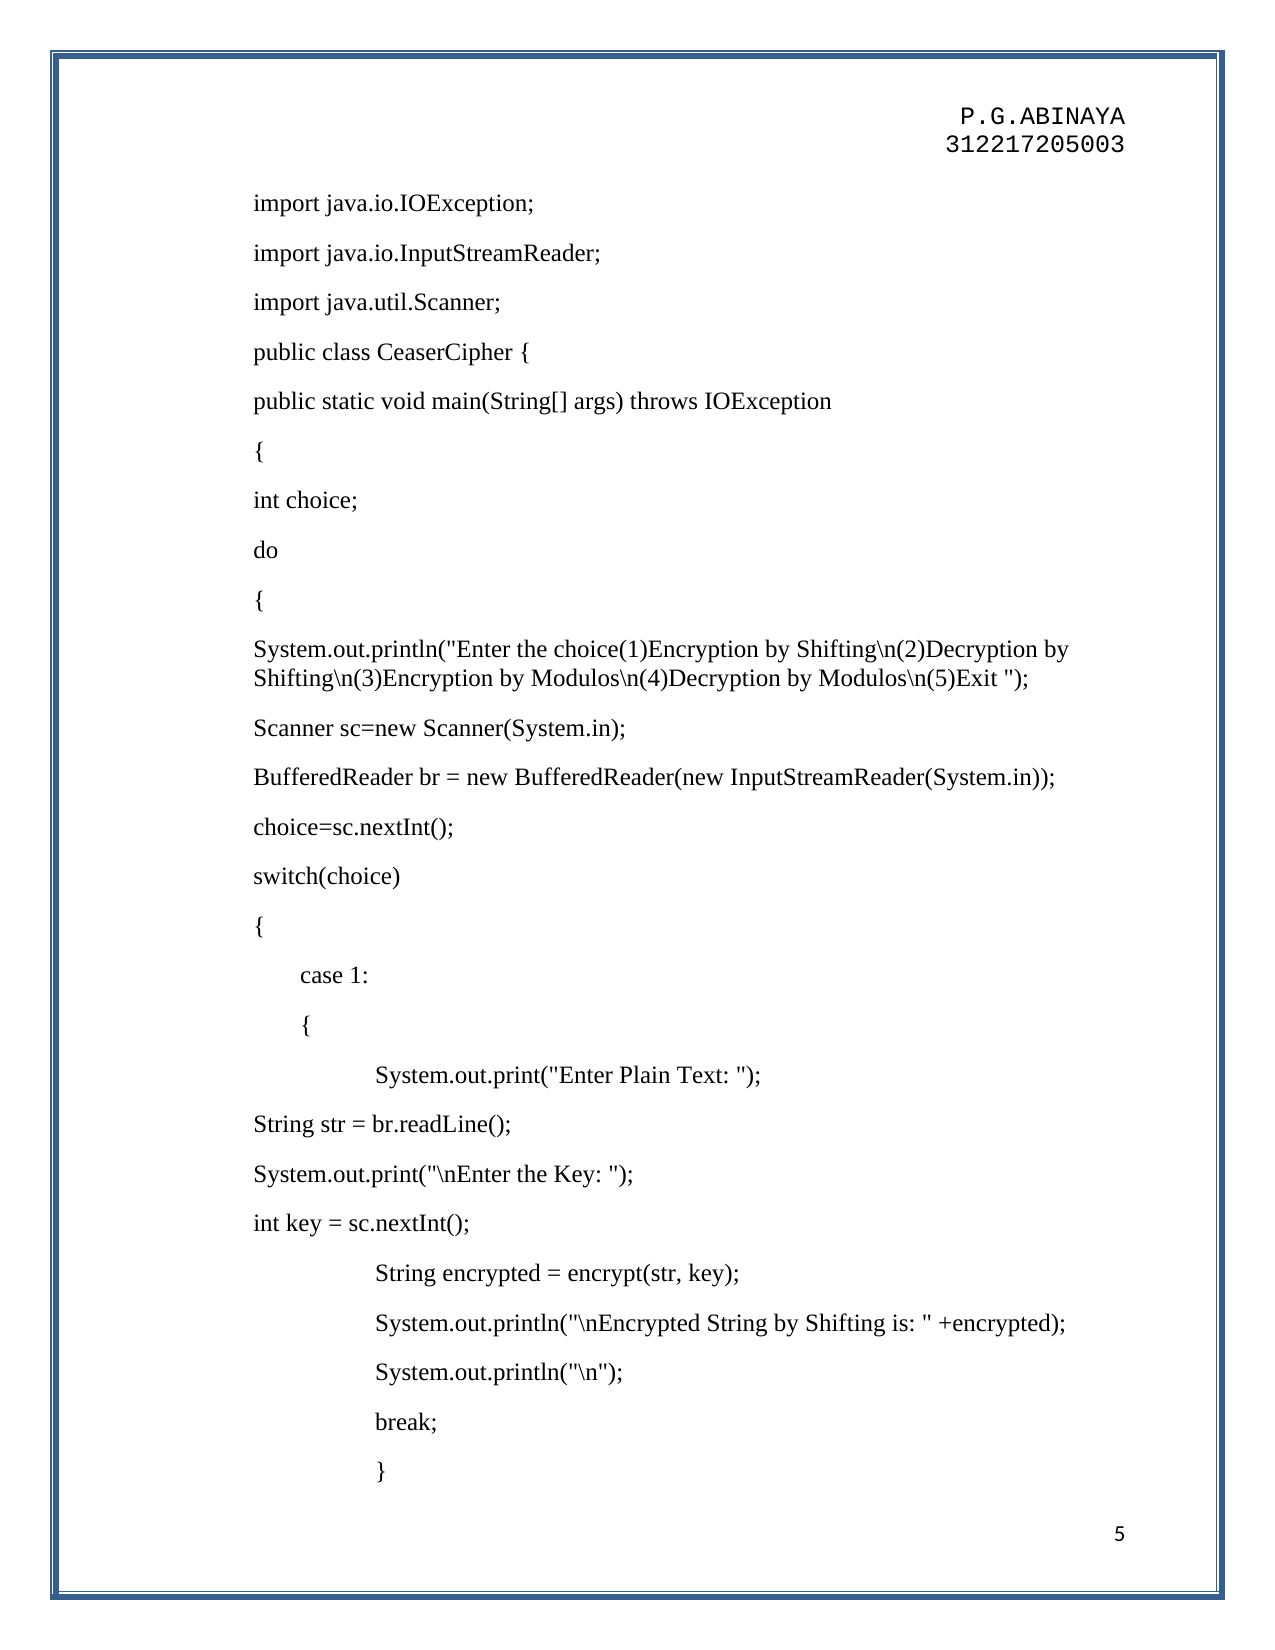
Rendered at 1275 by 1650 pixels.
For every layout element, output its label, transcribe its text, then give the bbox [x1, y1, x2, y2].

text { [253, 911, 1125, 940]
text { [253, 1010, 1125, 1039]
text System.out.println("Enter the choice(1)Encryption by Shifting\n(2)Decryption by Shifting\n(3)Encryption by Modulos\n(4)Decryption by Modulos\n(5)Exit "); [253, 634, 1125, 692]
text switch(choice) [253, 861, 1125, 890]
text BufferedReader br = new BufferedReader(new InputStreamReader(System.in)); [253, 762, 1125, 791]
text System.out.print("\nEnter the Key: "); [253, 1159, 1125, 1188]
text System.out.println("\nEncrypted String by Shifting is: " +encrypted); [253, 1308, 1125, 1336]
text public static void main(String[] args) throws IOException [253, 386, 1125, 415]
text public class CeaserCipher { [253, 337, 1125, 366]
text String encrypted = encrypt(str, key); [253, 1258, 1125, 1287]
text { [253, 436, 1125, 465]
text import java.io.InputStreamReader; [253, 238, 1125, 266]
text System.out.println("\n"); [253, 1357, 1125, 1386]
text import java.util.Scanner; [253, 287, 1125, 316]
text do [253, 535, 1125, 564]
text case 1: [253, 961, 1125, 989]
text choice=sc.nextInt(); [253, 812, 1125, 841]
text Scanner sc=new Scanner(System.in); [253, 713, 1125, 741]
text } [253, 1456, 1125, 1485]
text import java.io.IOException; [253, 188, 1125, 217]
text System.out.print("Enter Plain Text: "); [253, 1060, 1125, 1088]
text { [253, 585, 1125, 613]
text break; [253, 1407, 1125, 1436]
text String str = br.readLine(); [253, 1109, 1125, 1138]
text int key = sc.nextInt(); [253, 1208, 1125, 1237]
text int choice; [253, 486, 1125, 514]
